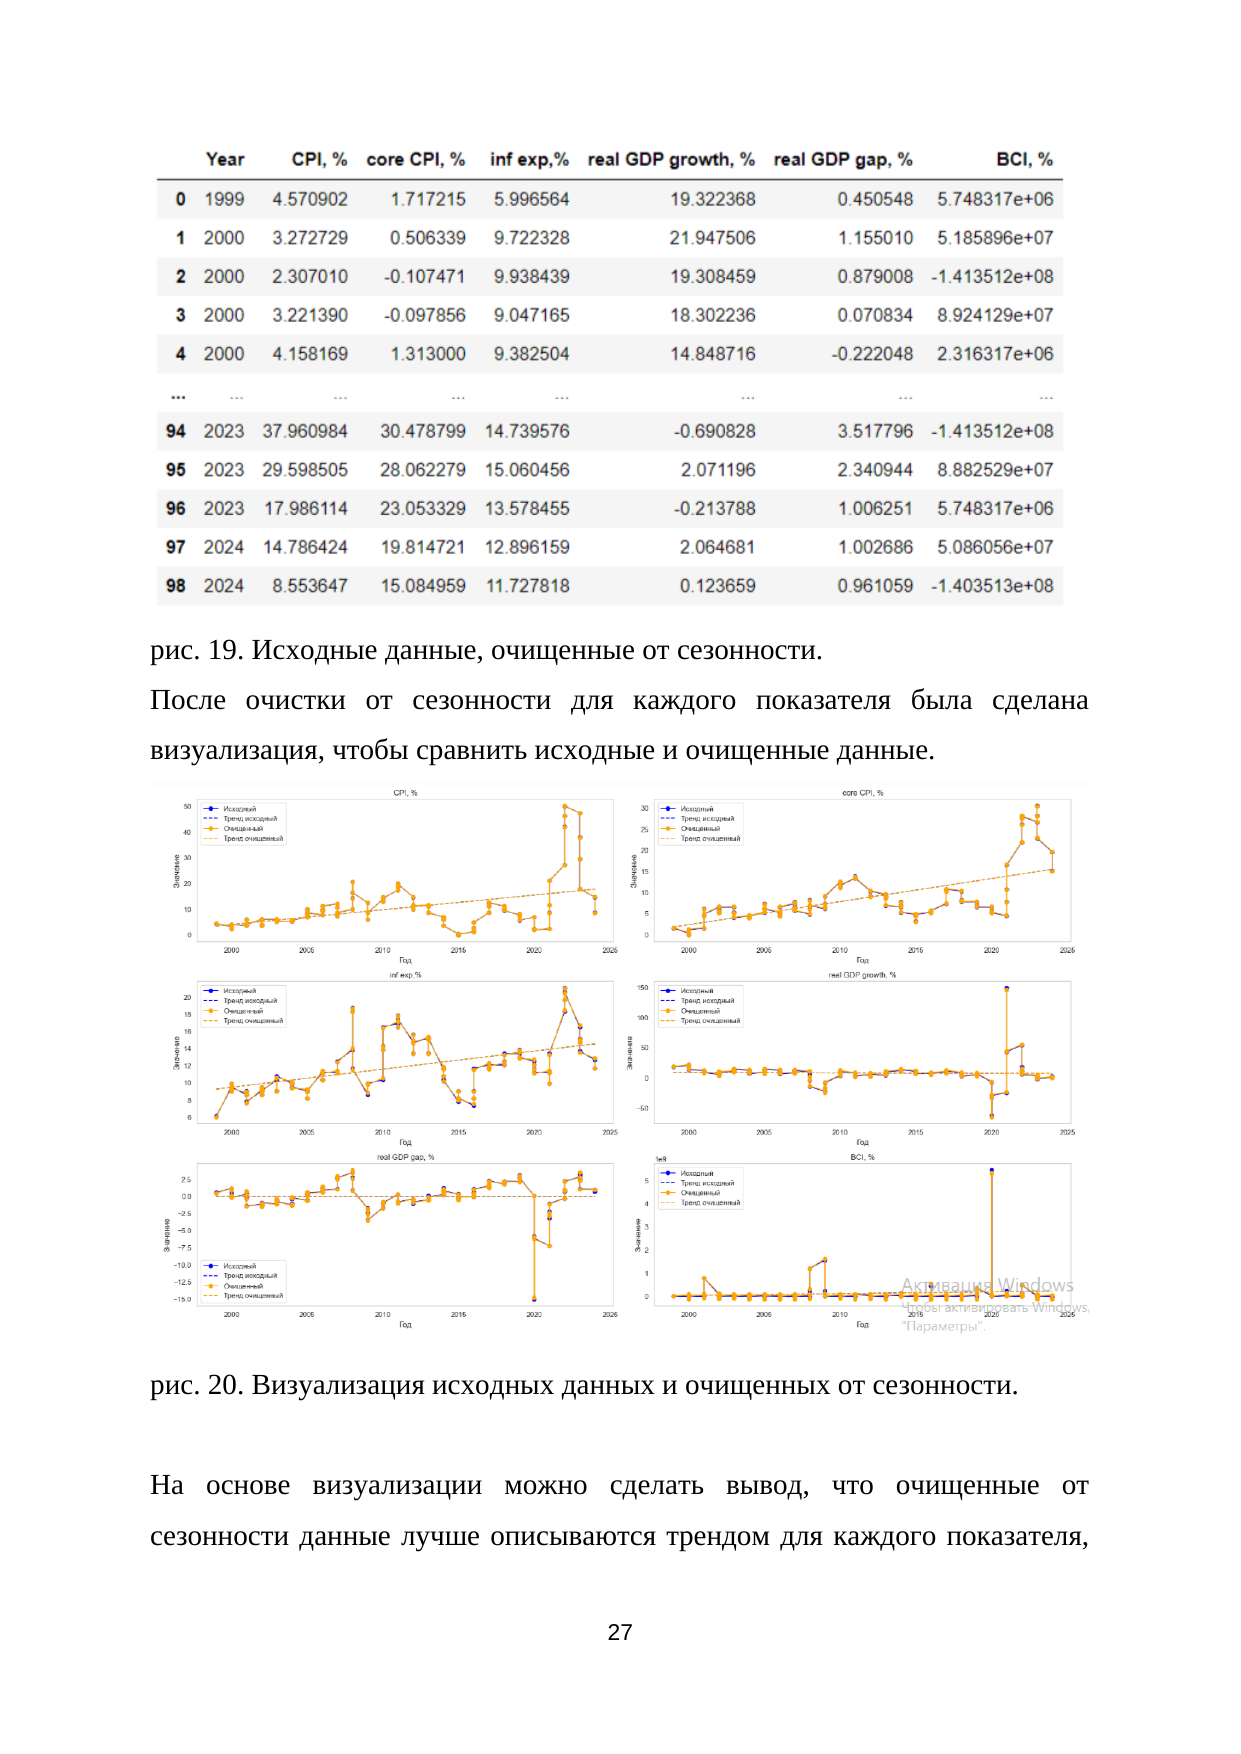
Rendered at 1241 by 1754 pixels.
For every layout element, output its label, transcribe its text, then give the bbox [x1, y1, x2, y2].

text После очистки от сезонности для каждого показателя была сделана визуализация, чтобы сравнить исходные и очищенные данные. [150, 682, 1090, 766]
picture [150, 782, 1091, 1354]
text рис. 19. Исходные данные, очищенные от сезонности. [150, 632, 1090, 665]
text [150, 1467, 1090, 1551]
picture [150, 150, 1091, 619]
text рис. 20. Визуализация исходных данных и очищенных от сезонности. [150, 1367, 1090, 1400]
